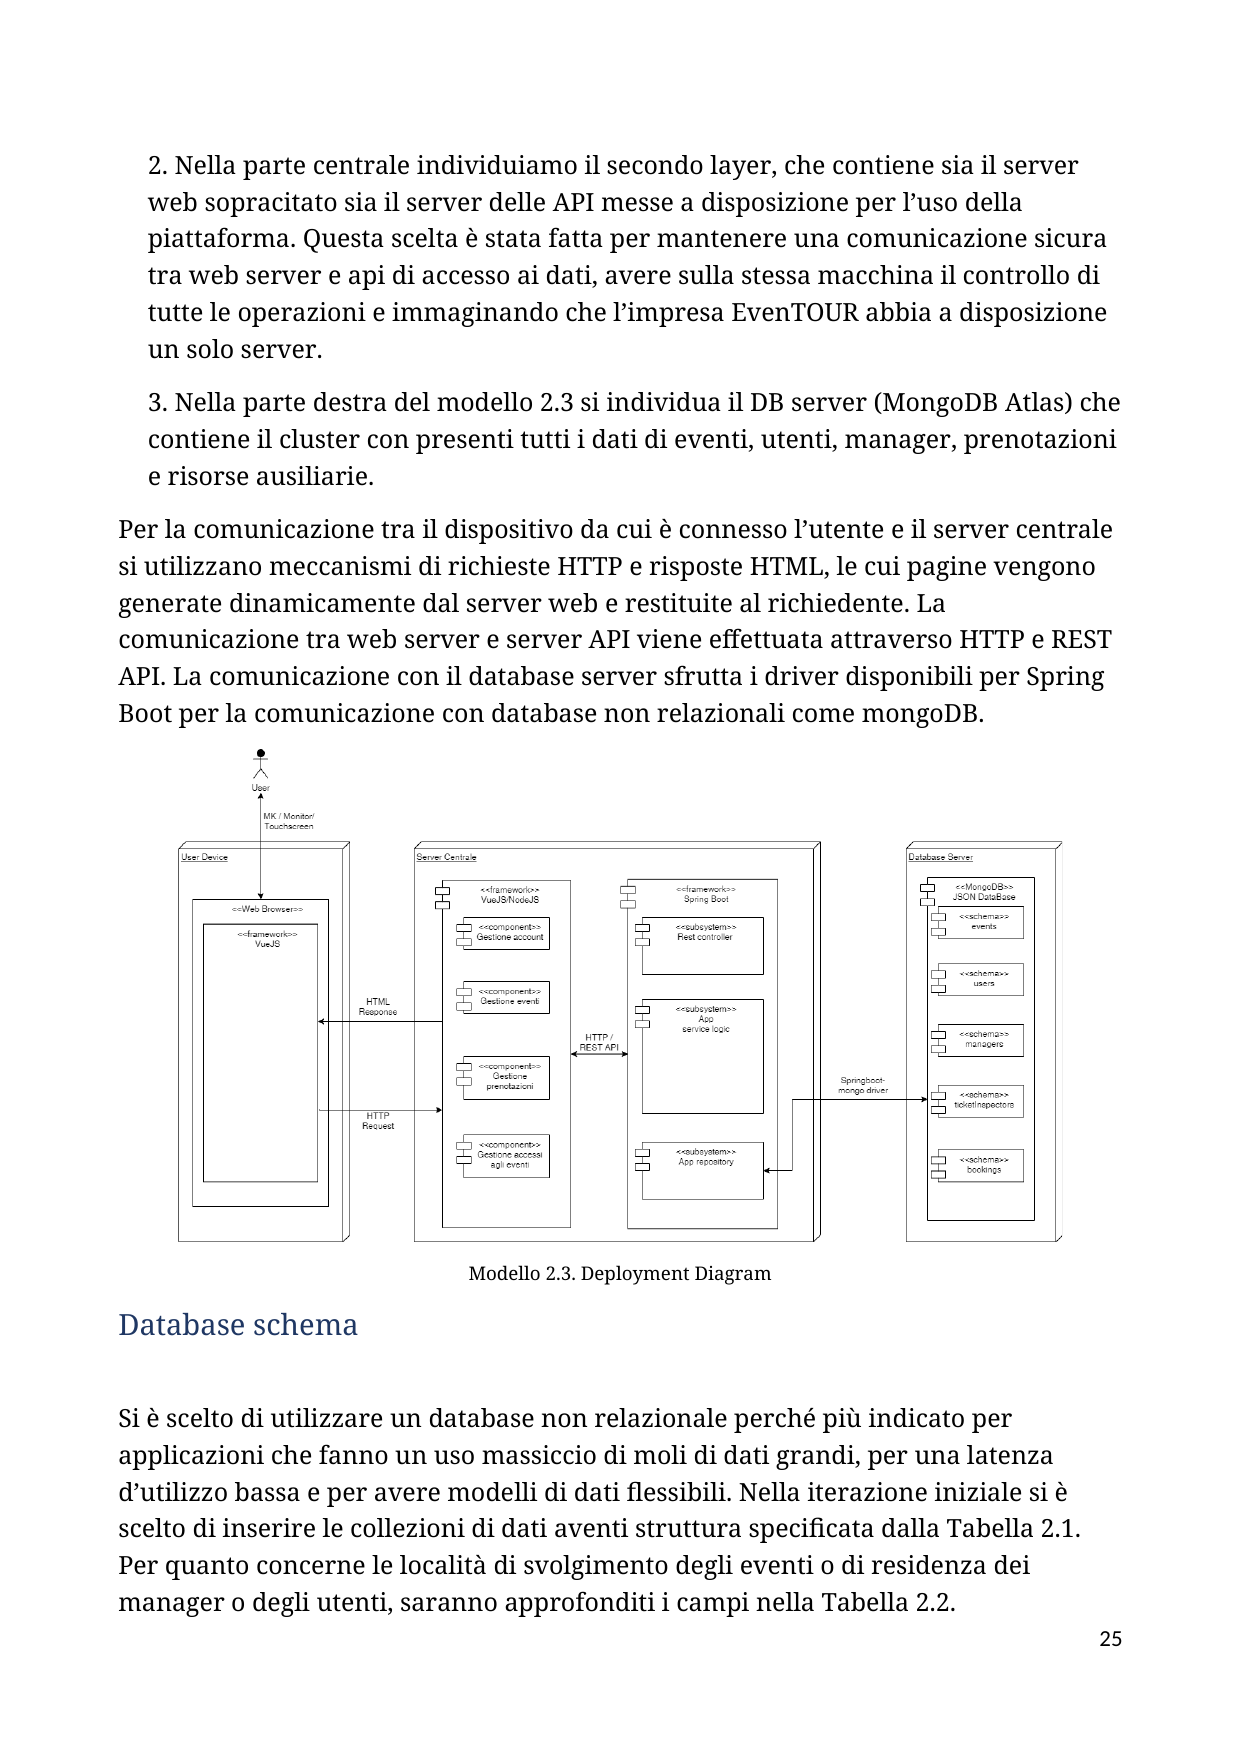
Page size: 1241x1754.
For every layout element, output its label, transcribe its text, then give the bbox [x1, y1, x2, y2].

text Si è scelto di utilizzare un database non relazionale perché più indicato per applicazioni che fanno un uso massiccio di moli di dati grandi, per una latenza d’utilizzo bassa e per avere modelli di dati flessibili. Nella iterazione iniziale si è scelto di inserire le collezioni di dati aventi struttura specificata dalla Tabella 2.1. Per quanto concerne le località di svolgimento degli eventi o di residenza dei manager o degli utenti, saranno approfonditi i campi nella Tabella 2.2. [118, 1401, 1122, 1618]
text 2. Nella parte centrale individuiamo il secondo layer, che contiene sia il server web sopracitato sia il server delle API messe a disposizione per l’uso della piattaforma. Questa scelta è stata fatta per mantenere una comunicazione sicura tra web server e api di accesso ai dati, avere sulla stessa macchina il controllo di tutte le operazioni e immaginando che l’impresa EvenTOUR abbia a disposizione un solo server. [148, 148, 1122, 366]
text 3. Nella parte destra del modello 2.3 si individua il DB server (MongoDB Atlas) che contiene il cluster con presenti tutti i dati di eventi, utenti, manager, prenotazioni e risorse ausiliarie. [148, 385, 1122, 492]
picture [178, 749, 1063, 1242]
subtitle Database schema [118, 1304, 1122, 1344]
text Per la comunicazione tra il dispositivo da cui è connesso l’utente e il server centrale si utilizzano meccanismi di richieste HTTP e risposte HTML, le cui pagine vengono generate dinamicamente dal server web e restituite al richiedente. La comunicazione tra web server e server API viene effettuata attraverso HTTP e REST API. La comunicazione con il database server sfrutta i driver disponibili per Spring Boot per la comunicazione con database non relazionali come mongoDB. [118, 512, 1122, 730]
text Modello 2.3. Deployment Diagram [118, 1260, 1122, 1286]
